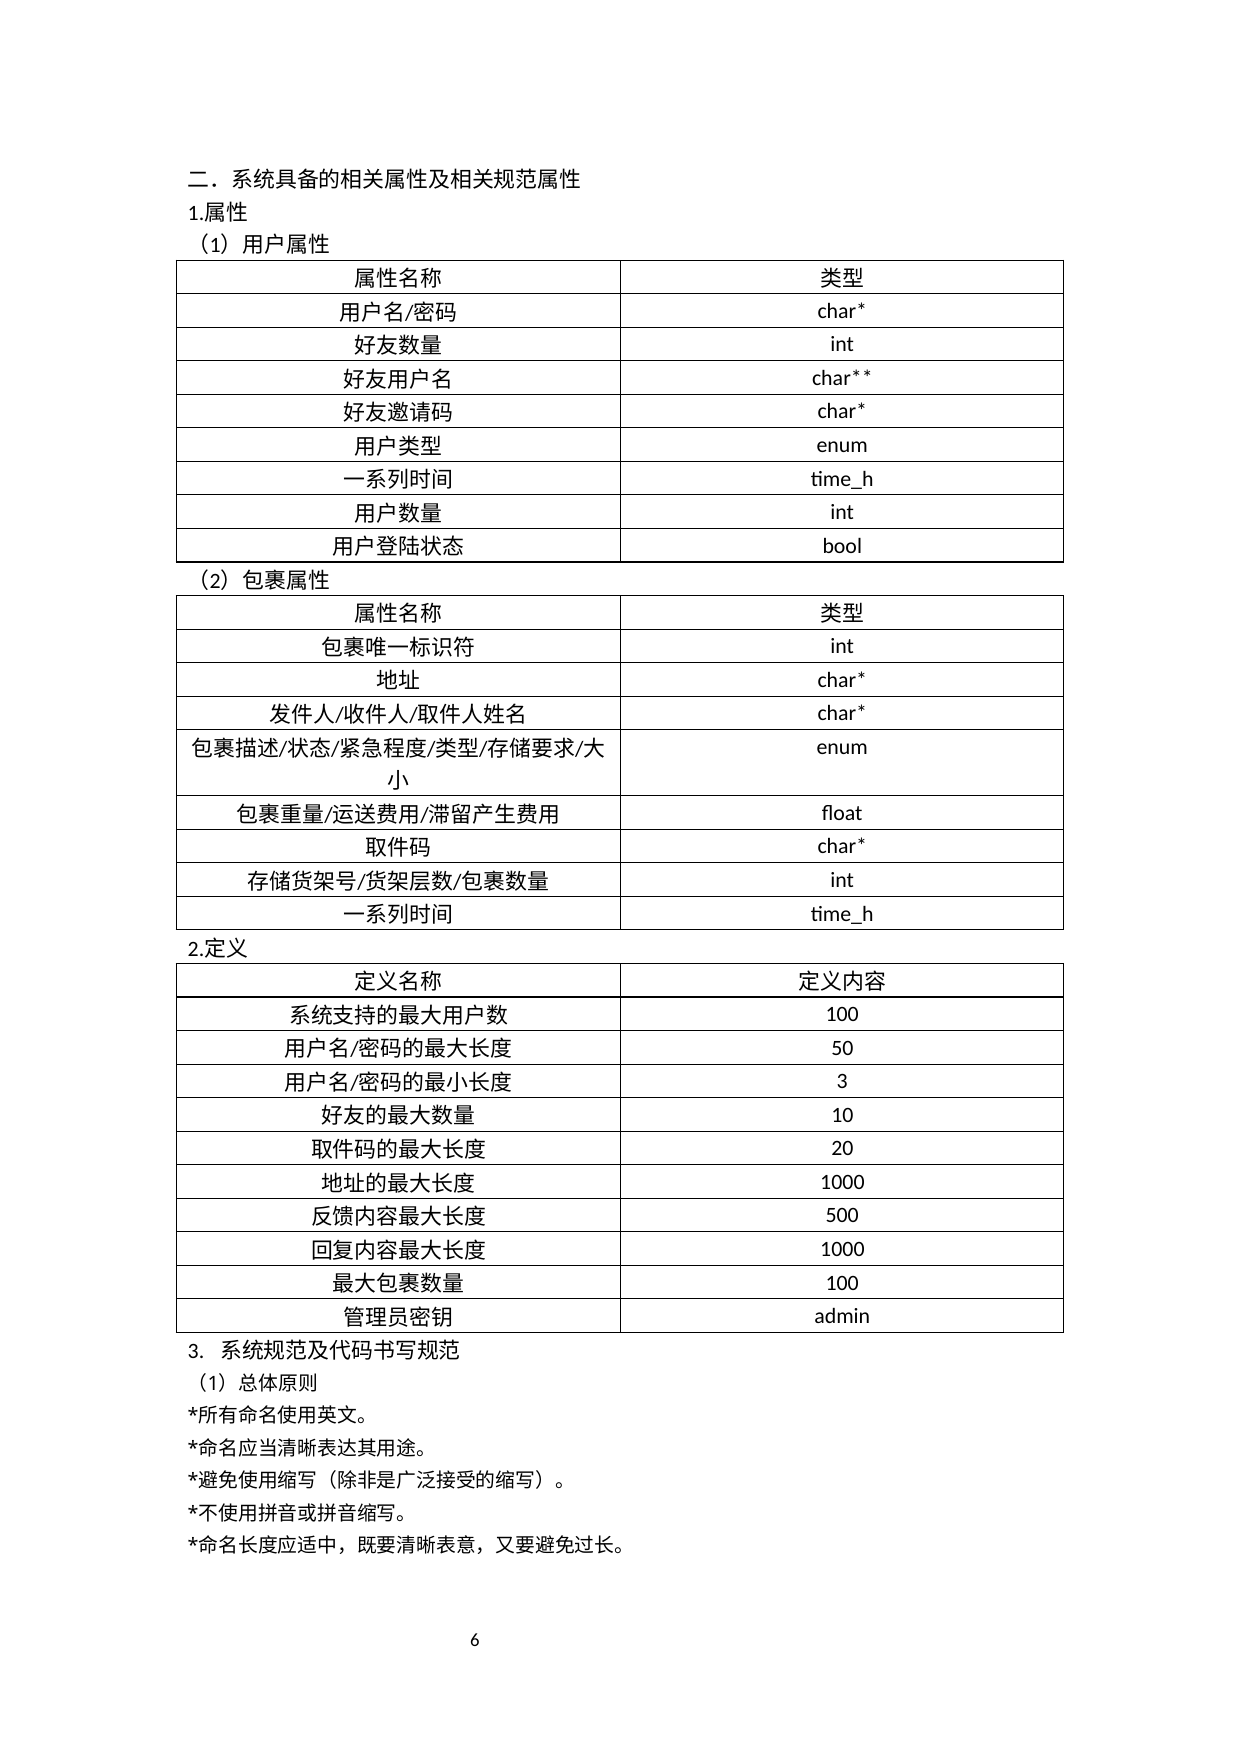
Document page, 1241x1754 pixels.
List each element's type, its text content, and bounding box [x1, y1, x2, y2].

table_cell int [621, 630, 1063, 662]
table_cell 500 [621, 1199, 1063, 1231]
table_cell char** [621, 361, 1063, 394]
table_cell 取件码的最大长度 [177, 1132, 620, 1164]
table_header 属性名称 [177, 596, 620, 628]
table_cell 好友邀请码 [177, 395, 620, 427]
text 1.属性 [187, 194, 1053, 227]
table_cell 100 [621, 998, 1063, 1030]
table_cell 一系列时间 [177, 462, 620, 494]
table_cell admin [621, 1299, 1063, 1332]
text *不使用拼音或拼音缩写。 [187, 1495, 1053, 1528]
list 系统规范及代码书写规范 [187, 1333, 1053, 1365]
table_cell int [621, 863, 1063, 896]
table_cell 好友用户名 [177, 361, 620, 394]
table_cell 10 [621, 1098, 1063, 1131]
table_cell float [621, 796, 1063, 829]
table_header 定义名称 [177, 964, 620, 996]
table_cell 包裹重量/运送费用/滞留产生费用 [177, 796, 620, 829]
table_cell char* [621, 294, 1063, 327]
table_cell 地址 [177, 663, 620, 696]
table_cell 1000 [621, 1232, 1063, 1265]
table_cell 3 [621, 1065, 1063, 1097]
table_cell 回复内容最大长度 [177, 1232, 620, 1265]
table_cell char* [621, 663, 1063, 696]
list 系统具备的相关属性及相关规范属性 [187, 162, 1053, 194]
table_cell 用户登陆状态 [177, 529, 620, 561]
table_cell char* [621, 697, 1063, 729]
text *命名长度应适中，既要清晰表意，又要避免过长。 [187, 1528, 1053, 1560]
table_cell 用户名/密码 [177, 294, 620, 327]
table_cell 好友数量 [177, 328, 620, 360]
text 2.定义 [187, 930, 1053, 963]
table_cell int [621, 328, 1063, 360]
table_cell 100 [621, 1266, 1063, 1298]
text *所有命名使用英文。 [187, 1398, 1053, 1430]
table_cell 系统支持的最大用户数 [177, 998, 620, 1030]
table_cell 管理员密钥 [177, 1299, 620, 1332]
table_cell bool [621, 529, 1063, 561]
table_cell 取件码 [177, 830, 620, 862]
table_cell 地址的最大长度 [177, 1165, 620, 1198]
table_cell 包裹描述/状态/紧急程度/类型/存储要求/大小 [177, 730, 620, 795]
list 包裹属性 [187, 563, 1053, 595]
table_cell 好友的最大数量 [177, 1098, 620, 1131]
table_cell int [621, 495, 1063, 528]
table_cell 用户数量 [177, 495, 620, 528]
table_cell 发件人/收件人/取件人姓名 [177, 697, 620, 729]
table_cell 一系列时间 [177, 897, 620, 929]
table_cell time_h [621, 462, 1063, 494]
table_cell enum [621, 428, 1063, 461]
table_cell 最大包裹数量 [177, 1266, 620, 1298]
table_header 类型 [621, 261, 1063, 293]
text *避免使用缩写（除非是广泛接受的缩写）。 [187, 1463, 1053, 1495]
text （1）用户属性 [187, 227, 1053, 259]
table_cell char* [621, 830, 1063, 862]
table_cell 用户类型 [177, 428, 620, 461]
table_cell 包裹唯一标识符 [177, 630, 620, 662]
table_cell enum [621, 730, 1063, 795]
table_cell 反馈内容最大长度 [177, 1199, 620, 1231]
table_cell 1000 [621, 1165, 1063, 1198]
table_cell 20 [621, 1132, 1063, 1164]
table_cell 用户名/密码的最小长度 [177, 1065, 620, 1097]
table_cell time_h [621, 897, 1063, 929]
table_cell char* [621, 395, 1063, 427]
text *命名应当清晰表达其用途。 [187, 1430, 1053, 1463]
text （1）总体原则 [187, 1365, 1053, 1398]
table_cell 用户名/密码的最大长度 [177, 1031, 620, 1063]
table_cell 存储货架号/货架层数/包裹数量 [177, 863, 620, 896]
table_header 属性名称 [177, 261, 620, 293]
table_header 定义内容 [621, 964, 1063, 996]
table_cell 50 [621, 1031, 1063, 1063]
table_header 类型 [621, 596, 1063, 628]
